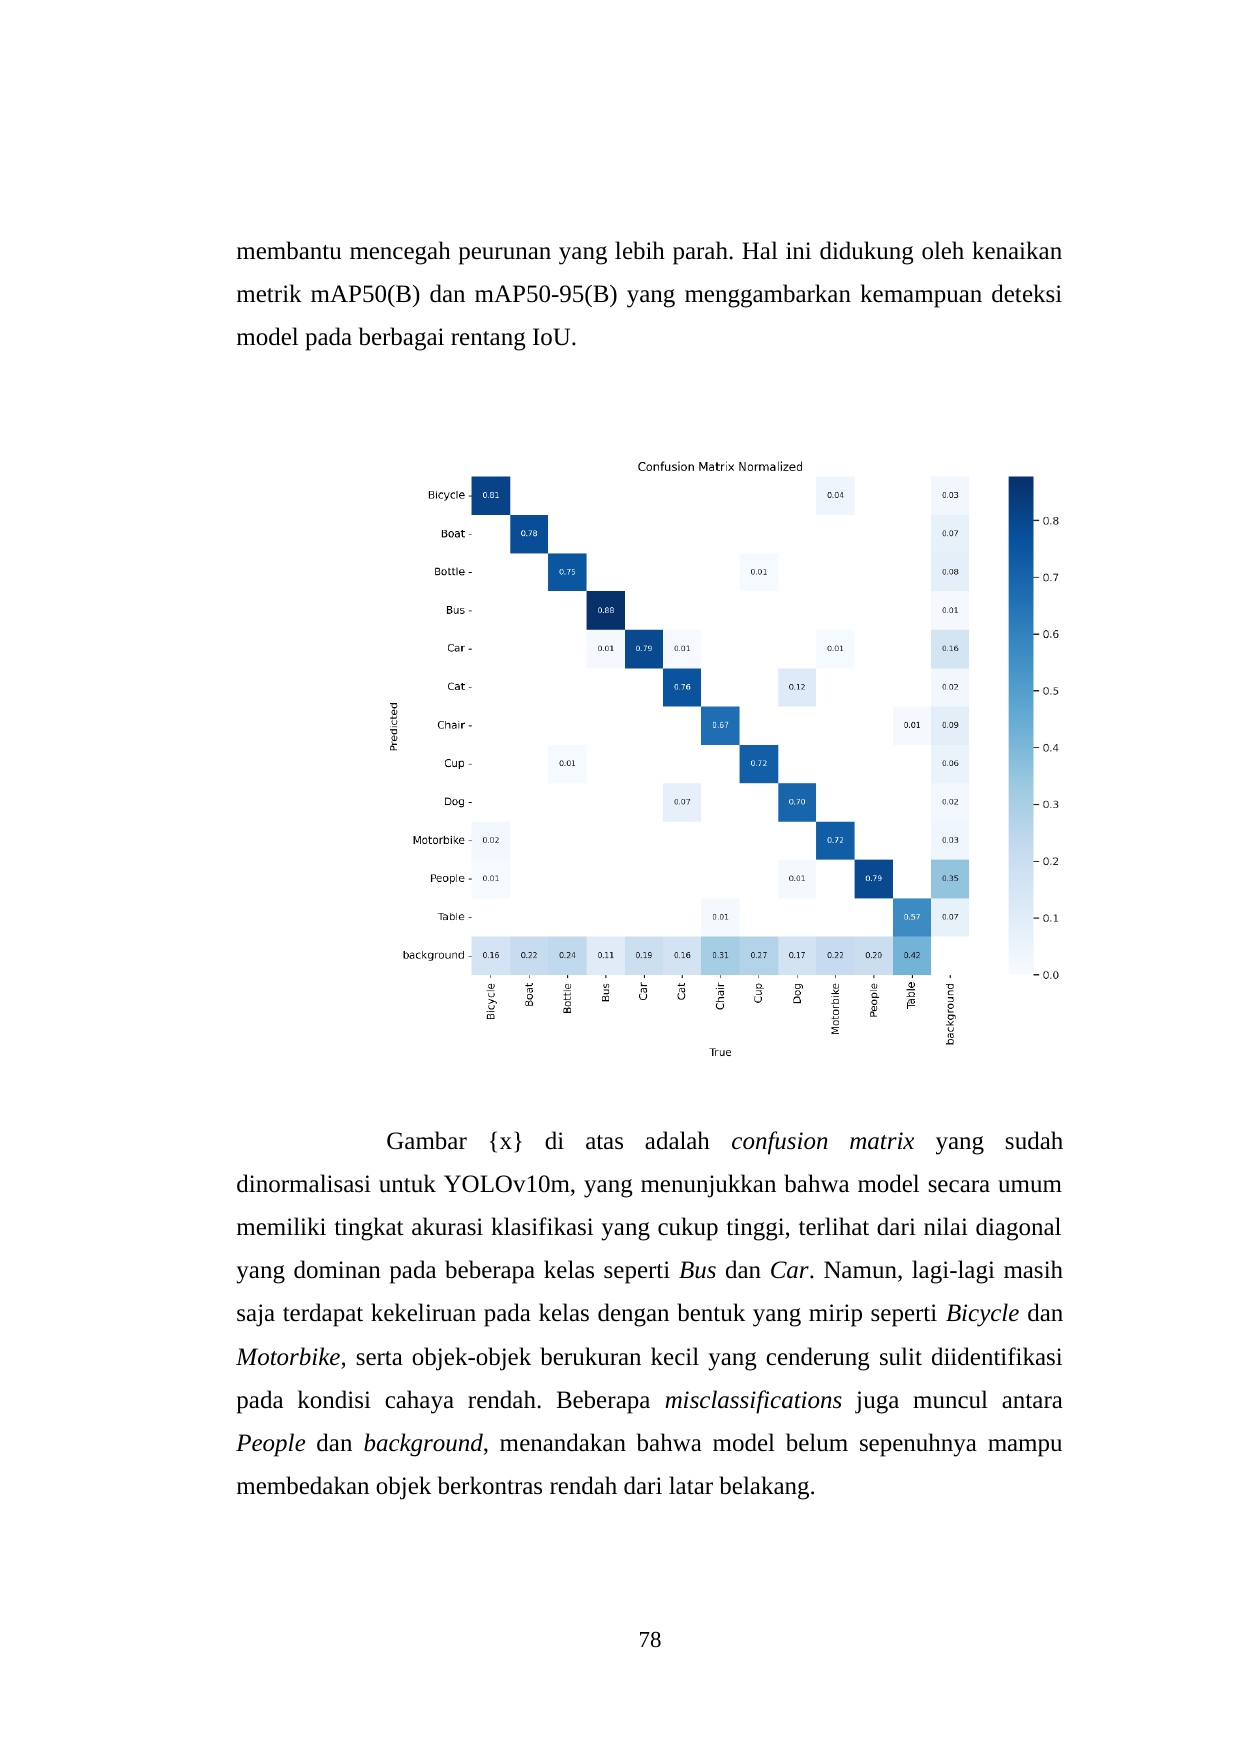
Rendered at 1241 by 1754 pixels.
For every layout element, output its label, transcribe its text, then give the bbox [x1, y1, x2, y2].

text Gambar {x} di atas adalah confusion matrix yang sudah dinormalisasi untuk YOLOv10m, yang menunjukkan bahwa model secara umum memiliki tingkat akurasi klasifikasi yang cukup tinggi, terlihat dari nilai diagonal yang dominan pada beberapa kelas seperti Bus dan Car. Namun, lagi-lagi masih saja terdapat kekeliruan pada kelas dengan bentuk yang mirip seperti Bicycle dan Motorbike, serta objek-objek berukuran kecil yang cenderung sulit diidentifikasi pada kondisi cahaya rendah. Beberapa misclassifications juga muncul antara People dan background, menandakan bahwa model belum sepenuhnya mampu membedakan objek berkontras rendah dari latar belakang. [236, 1126, 1063, 1500]
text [236, 236, 1063, 351]
picture [311, 449, 1138, 1070]
